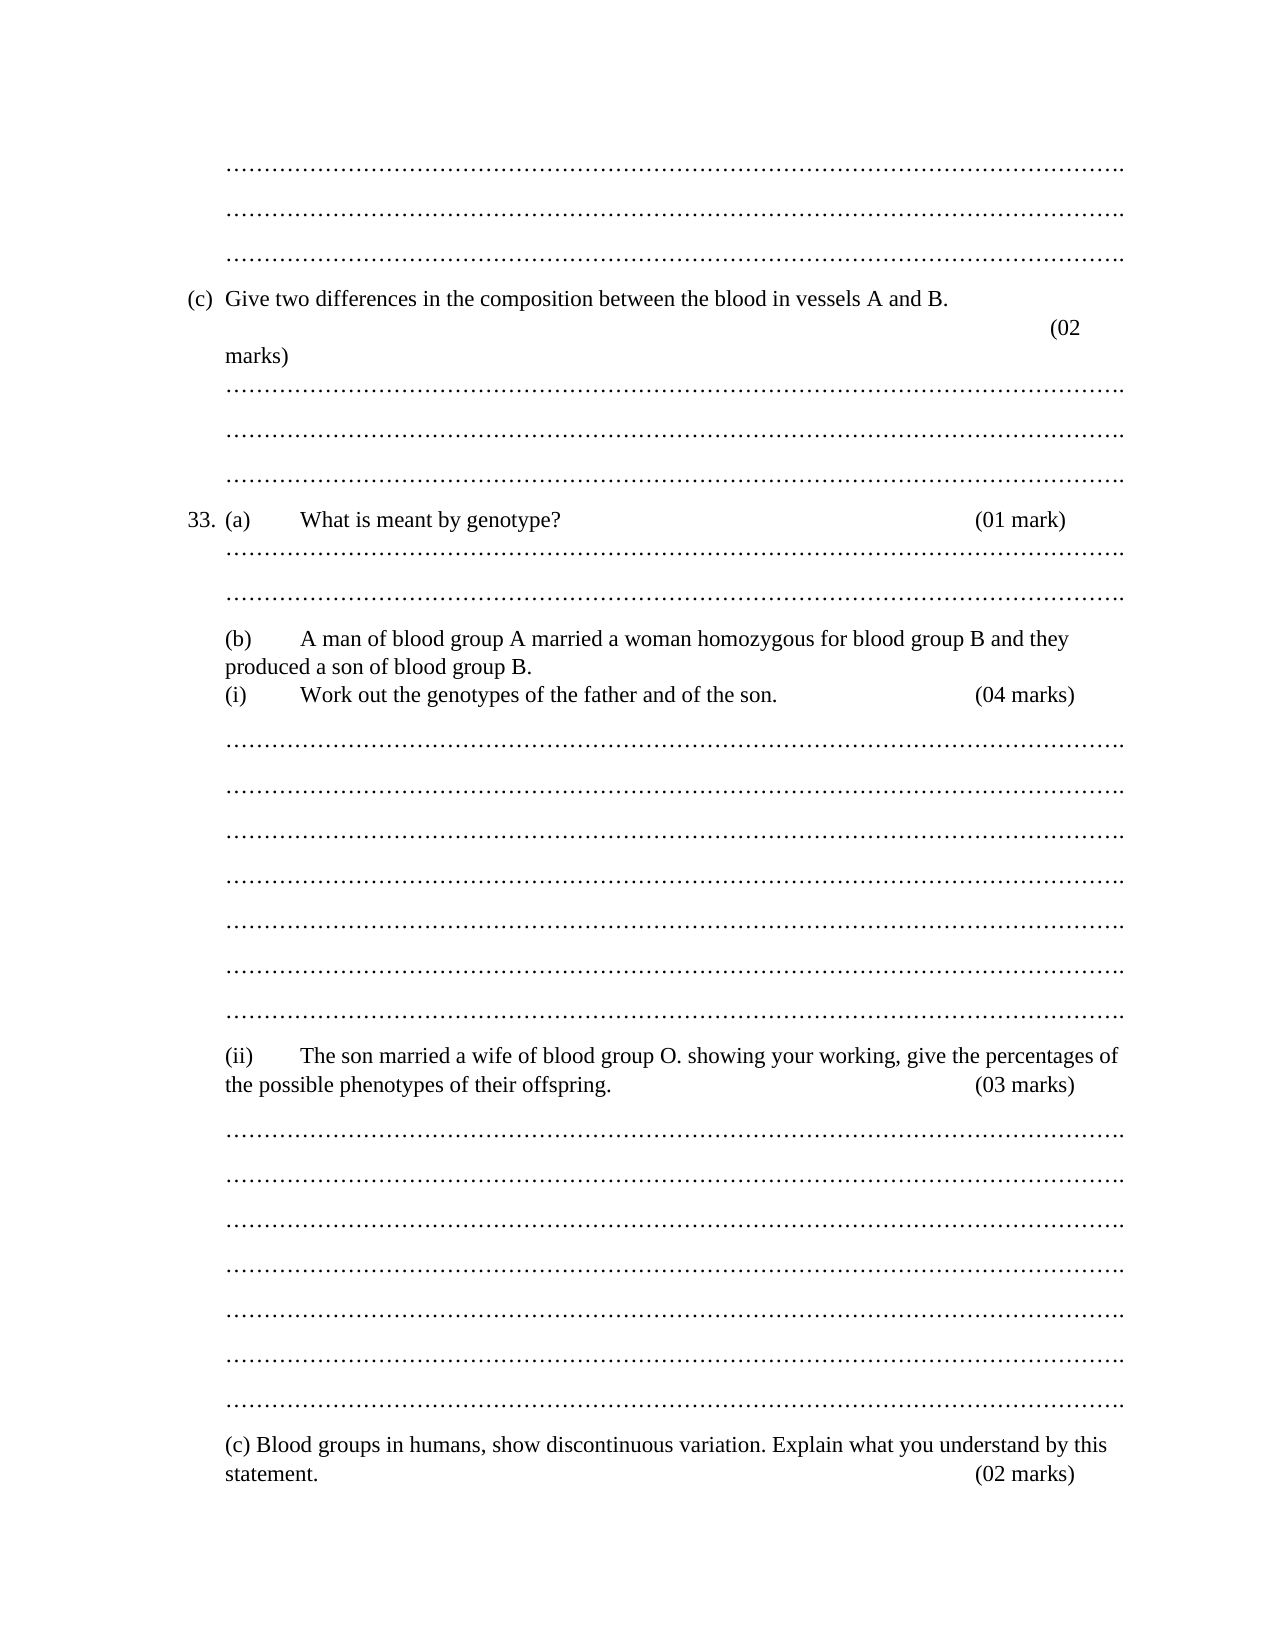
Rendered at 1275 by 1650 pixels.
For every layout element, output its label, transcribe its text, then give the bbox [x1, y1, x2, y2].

text ………………………………………………………………………………………………………. [225, 579, 1125, 606]
list ………………………………………………………………………………………………………. [225, 534, 1125, 561]
list (c) Blood groups in humans, show discontinuous variation. Explain what you understand by this statement. (02 marks) [225, 1432, 1125, 1486]
text ………………………………………………………………………………………………………. [225, 1296, 1125, 1323]
list (i) Work out the genotypes of the father and of the son. (04 marks) [225, 681, 1125, 708]
text ………………………………………………………………………………………………………. [225, 461, 1125, 487]
text ………………………………………………………………………………………………………. [225, 817, 1125, 843]
text ………………………………………………………………………………………………………. [225, 952, 1125, 978]
list (ii) The son married a wife of blood group O. showing your working, give the percentages of the possible phenotypes of their offspring. (03 marks) [225, 1042, 1125, 1097]
text ………………………………………………………………………………………………………. [225, 907, 1125, 933]
text ………………………………………………………………………………………………………. [225, 997, 1125, 1023]
text ………………………………………………………………………………………………………. [225, 727, 1125, 753]
text ………………………………………………………………………………………………………. [225, 1161, 1125, 1187]
text ………………………………………………………………………………………………………. [225, 1206, 1125, 1232]
text ………………………………………………………………………………………………………. [225, 1251, 1125, 1277]
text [225, 240, 1125, 267]
list Give two differences in the composition between the blood in vessels A and B. (02 marks) [187, 285, 1125, 368]
text ………………………………………………………………………………………………………. [225, 862, 1125, 888]
list (b) A man of blood group A married a woman homozygous for blood group B and they produced a son of blood group B. [225, 624, 1125, 679]
text ………………………………………………………………………………………………………. [225, 1116, 1125, 1142]
text ………………………………………………………………………………………………………. [225, 772, 1125, 798]
text ………………………………………………………………………………………………………. [225, 1341, 1125, 1368]
text ………………………………………………………………………………………………………. [225, 416, 1125, 442]
list ………………………………………………………………………………………………………. [225, 371, 1125, 397]
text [225, 1386, 1125, 1413]
list (a) What is meant by genotype? (01 mark) [187, 506, 1125, 532]
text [225, 150, 1125, 176]
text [225, 195, 1125, 221]
